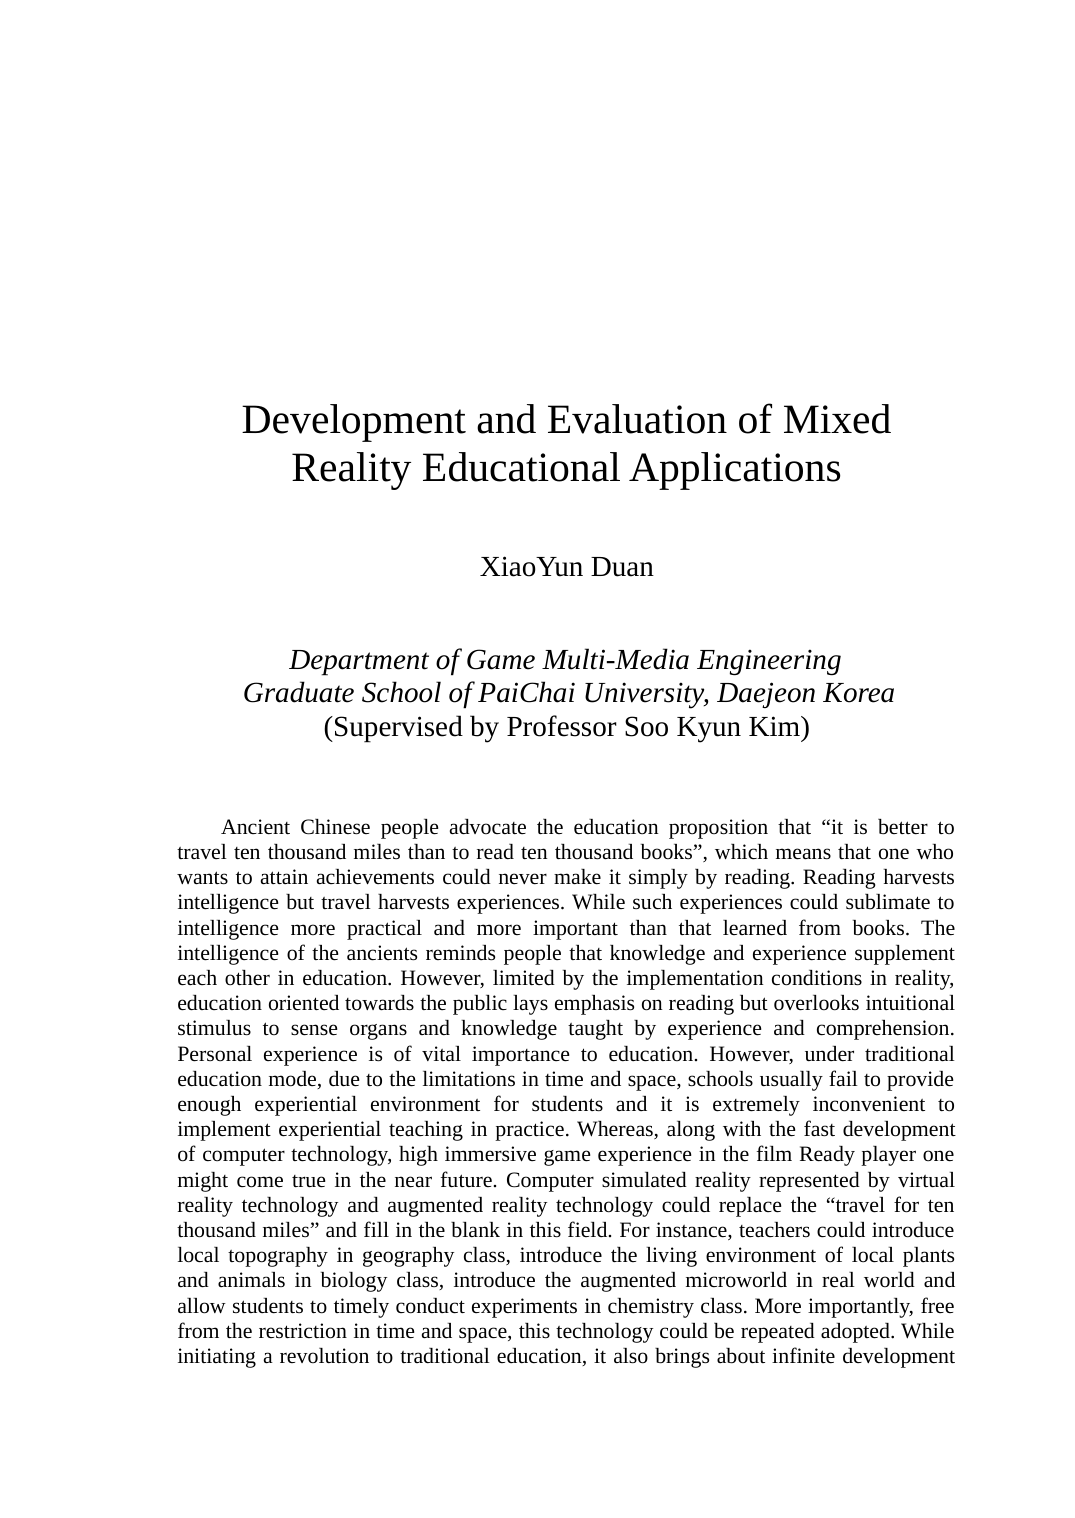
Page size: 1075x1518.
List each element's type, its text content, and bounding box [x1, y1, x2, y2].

text Department of Game Multi-Media Engineering [177, 642, 956, 675]
text Development and Evaluation of Mixed Reality Educational Applications [177, 394, 956, 490]
text Graduate School of PaiChai University, Daejeon Korea [177, 675, 956, 709]
text (Supervised by Professor Soo Kyun Kim) [177, 709, 956, 742]
text XiaoYun Duan [177, 549, 956, 583]
